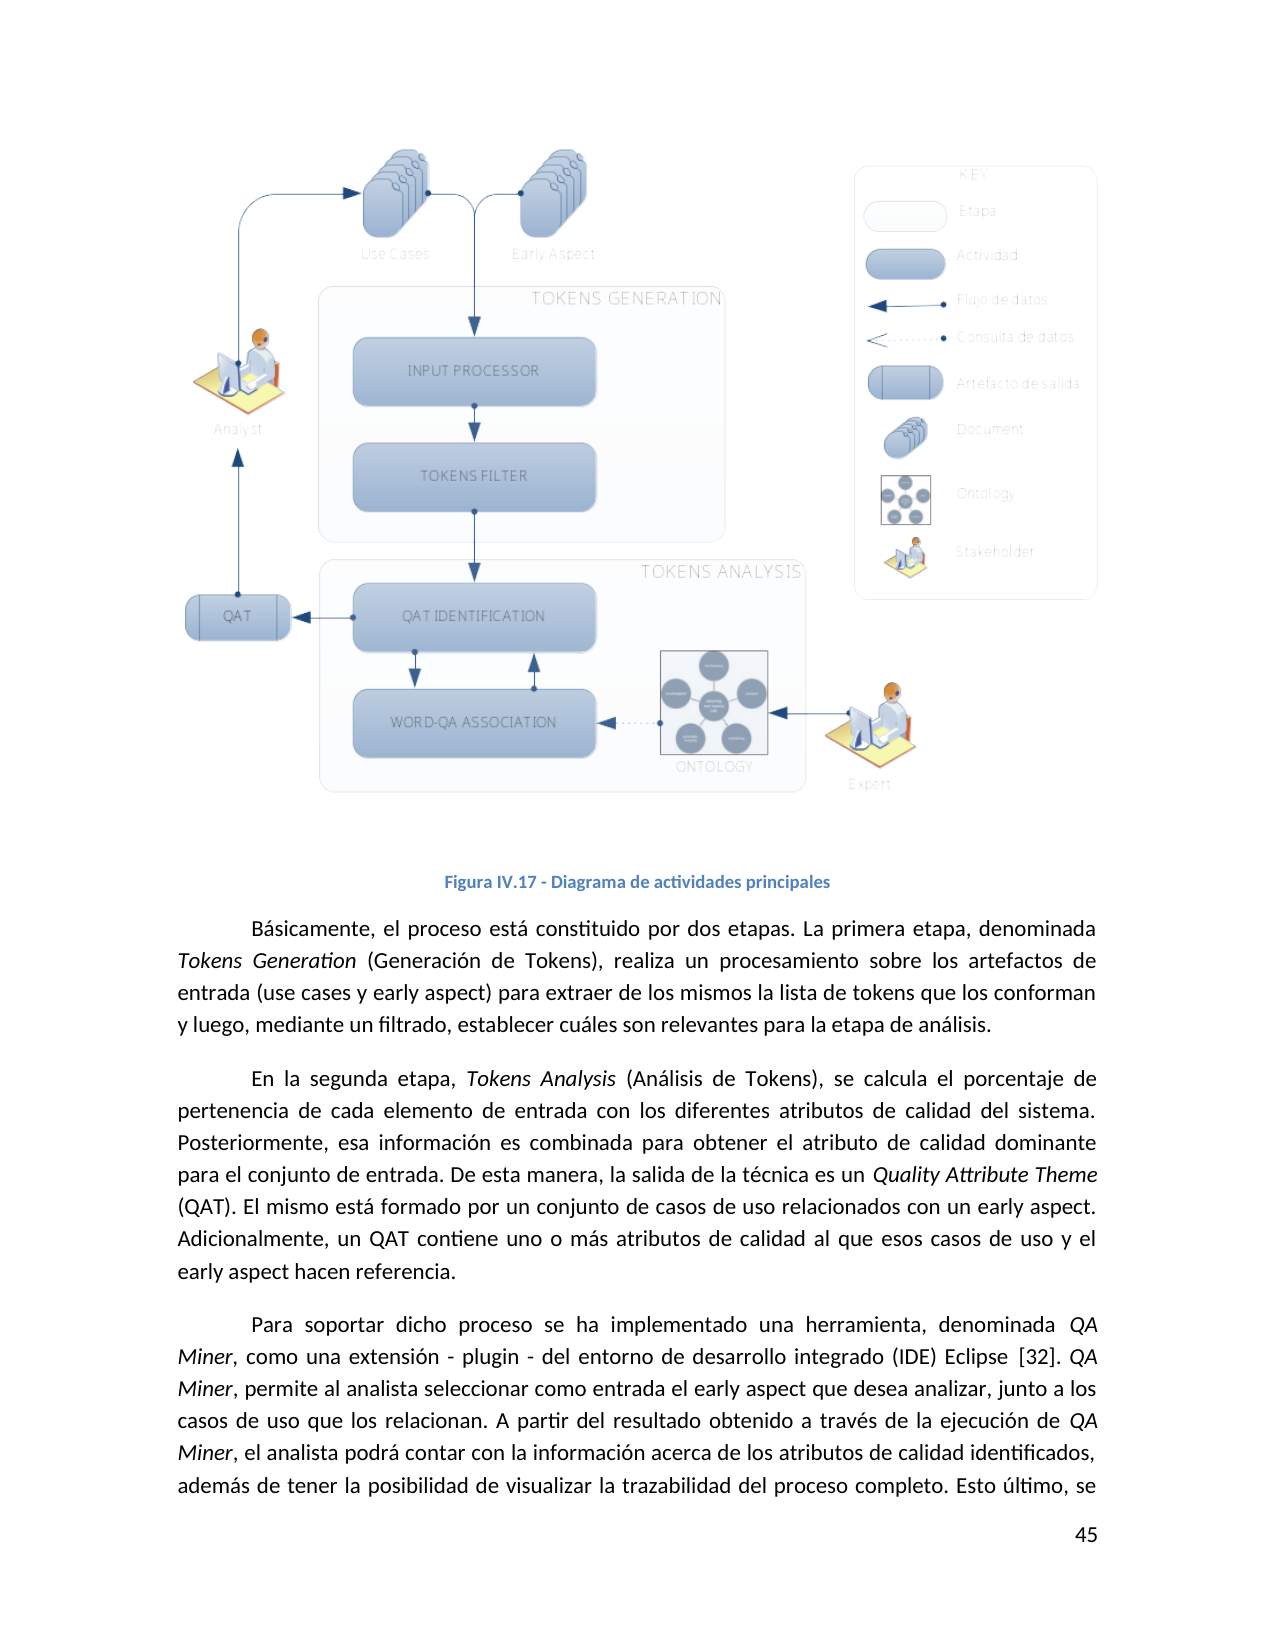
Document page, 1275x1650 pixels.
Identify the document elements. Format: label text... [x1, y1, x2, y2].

text Básicamente, el proceso está constituido por dos etapas. La primera etapa, denominada Tokens Generation (Generación de Tokens), realiza un procesamiento sobre los artefactos de entrada (use cases y early aspect) para extraer de los mismos la lista de tokens que los conforman y luego, mediante un filtrado, establecer cuáles son relevantes para la etapa de análisis. [177, 914, 1098, 1039]
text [177, 1310, 1098, 1499]
text En la segunda etapa, Tokens Analysis (Análisis de Tokens), se calcula el porcentaje de pertenencia de cada elemento de entrada con los diferentes atributos de calidad del sistema. Posteriormente, esa información es combinada para obtener el atributo de calidad dominante para el conjunto de entrada. De esta manera, la salida de la técnica es un Quality Attribute Theme (QAT). El mismo está formado por un conjunto de casos de uso relacionados con un early aspect. Adicionalmente, un QAT contiene uno o más atributos de calidad al que esos casos de uso y el early aspect hacen referencia. [177, 1064, 1098, 1285]
